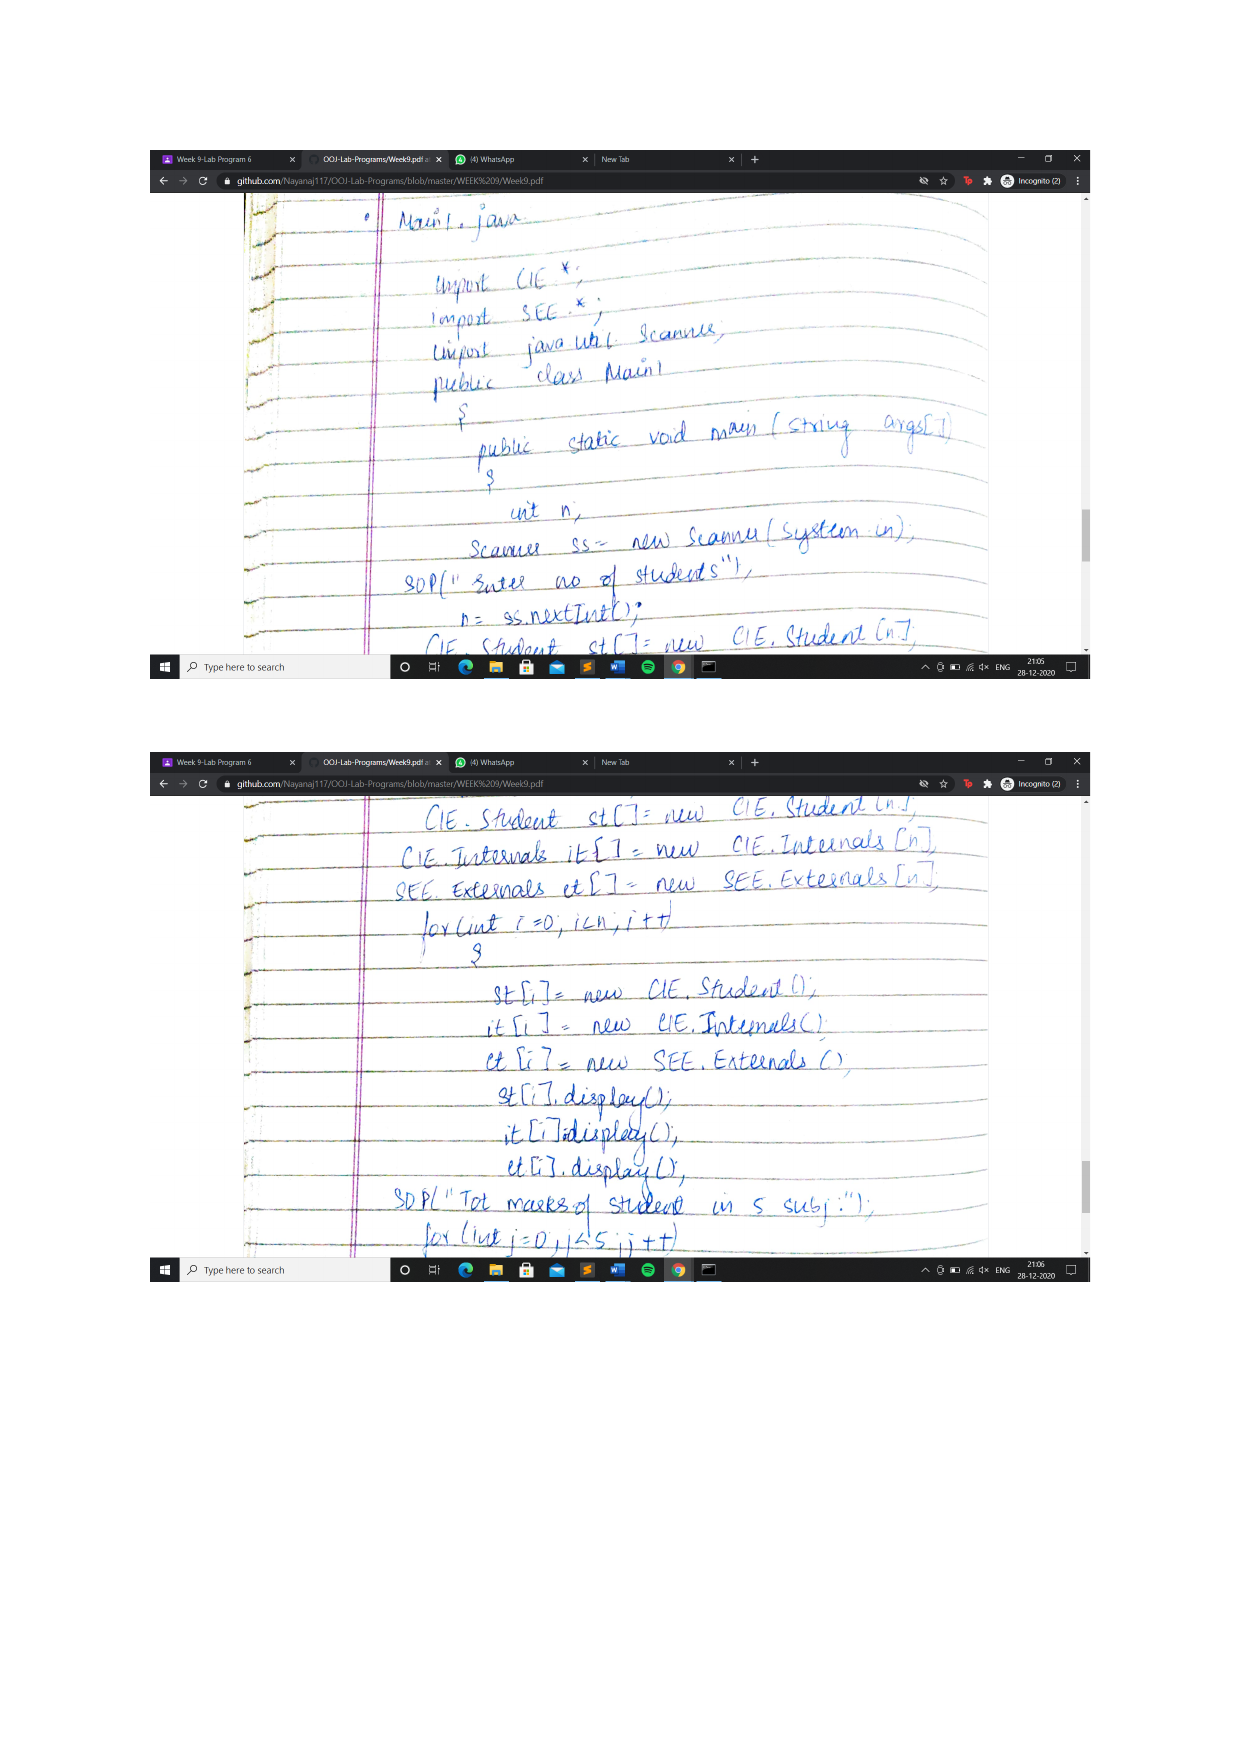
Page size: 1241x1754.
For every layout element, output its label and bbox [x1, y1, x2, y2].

picture [150, 752, 1091, 1282]
picture [150, 150, 1091, 679]
